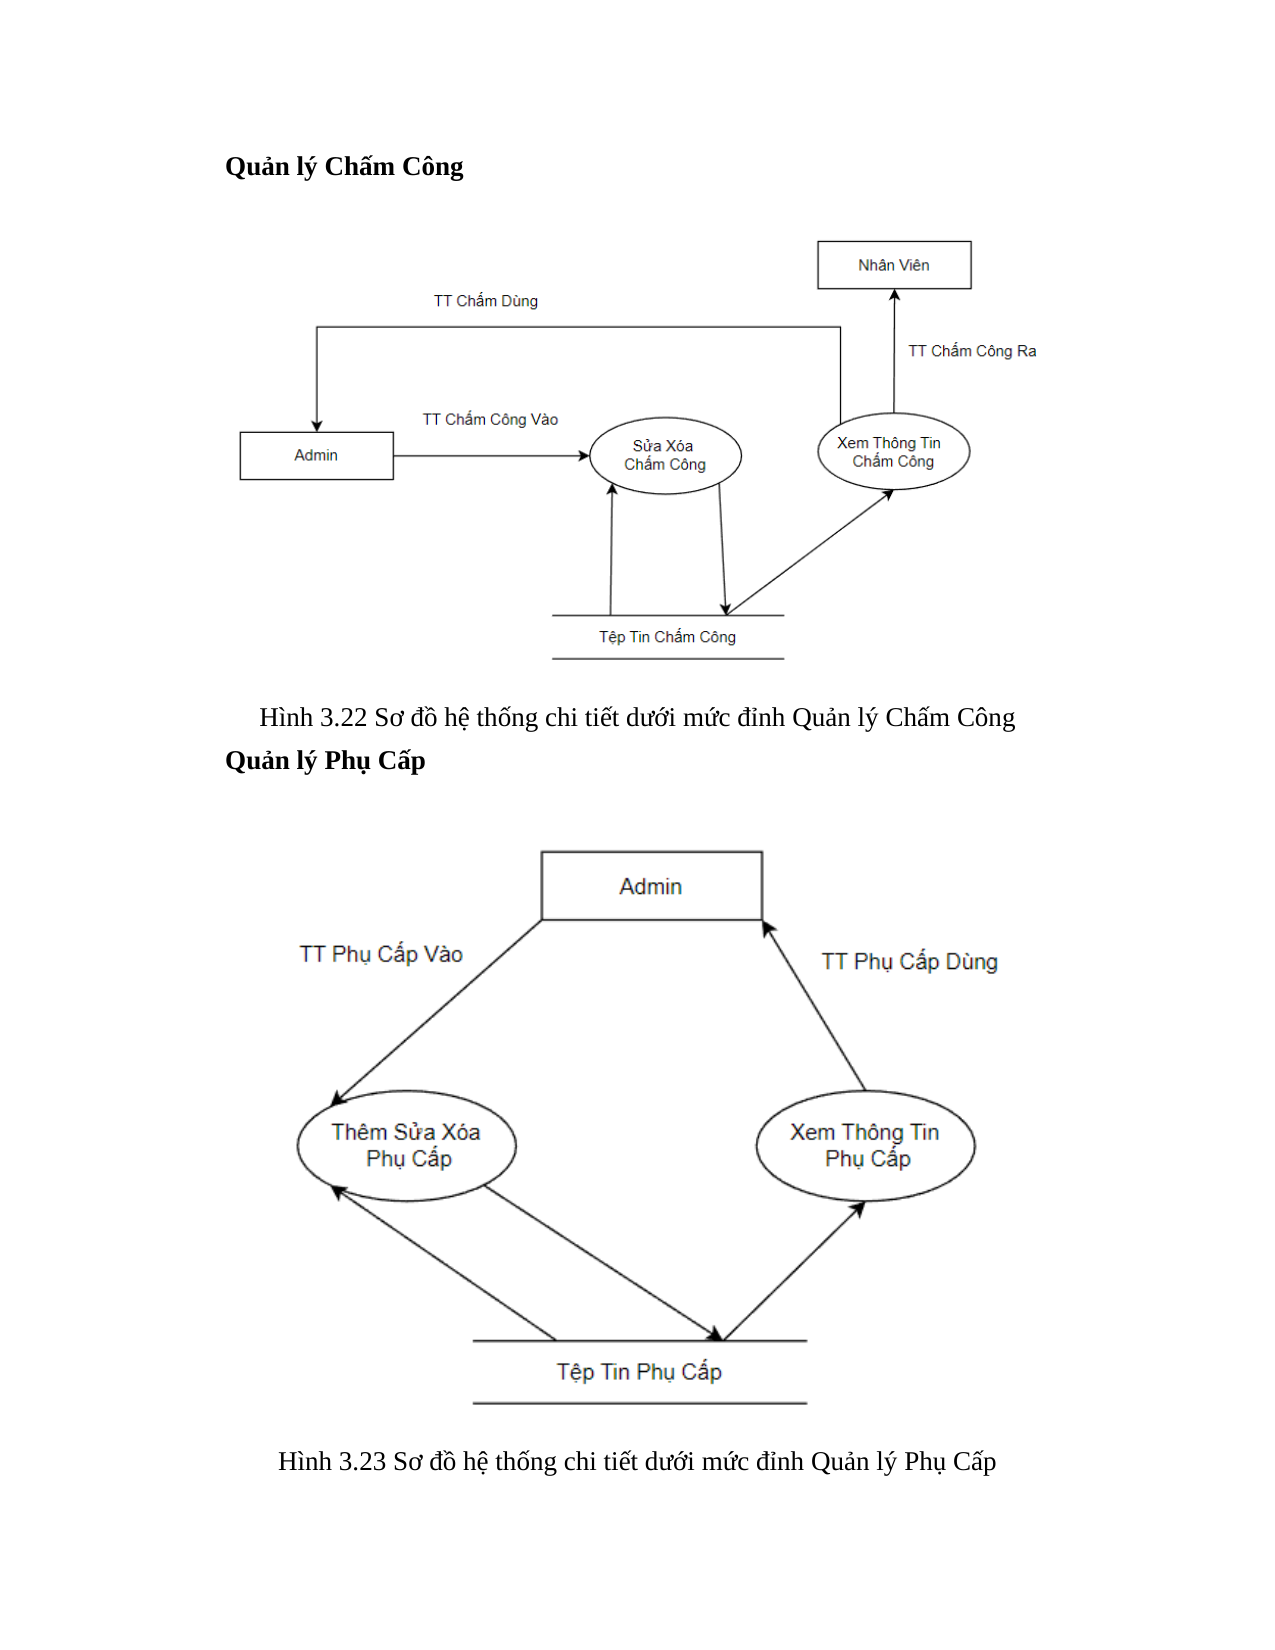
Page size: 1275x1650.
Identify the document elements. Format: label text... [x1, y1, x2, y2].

text Quản lý Chấm Công [225, 150, 1125, 181]
picture [235, 196, 1040, 677]
text Hình 3.22 Sơ đồ hệ thống chi tiết dưới mức đỉnh Quản lý Chấm Công [150, 701, 1125, 732]
text Quản lý Phụ Cấp [225, 744, 1125, 775]
text Hình 3.23 Sơ đồ hệ thống chi tiết dưới mức đỉnh Quản lý Phụ Cấp [150, 1444, 1125, 1476]
picture [244, 791, 1031, 1421]
